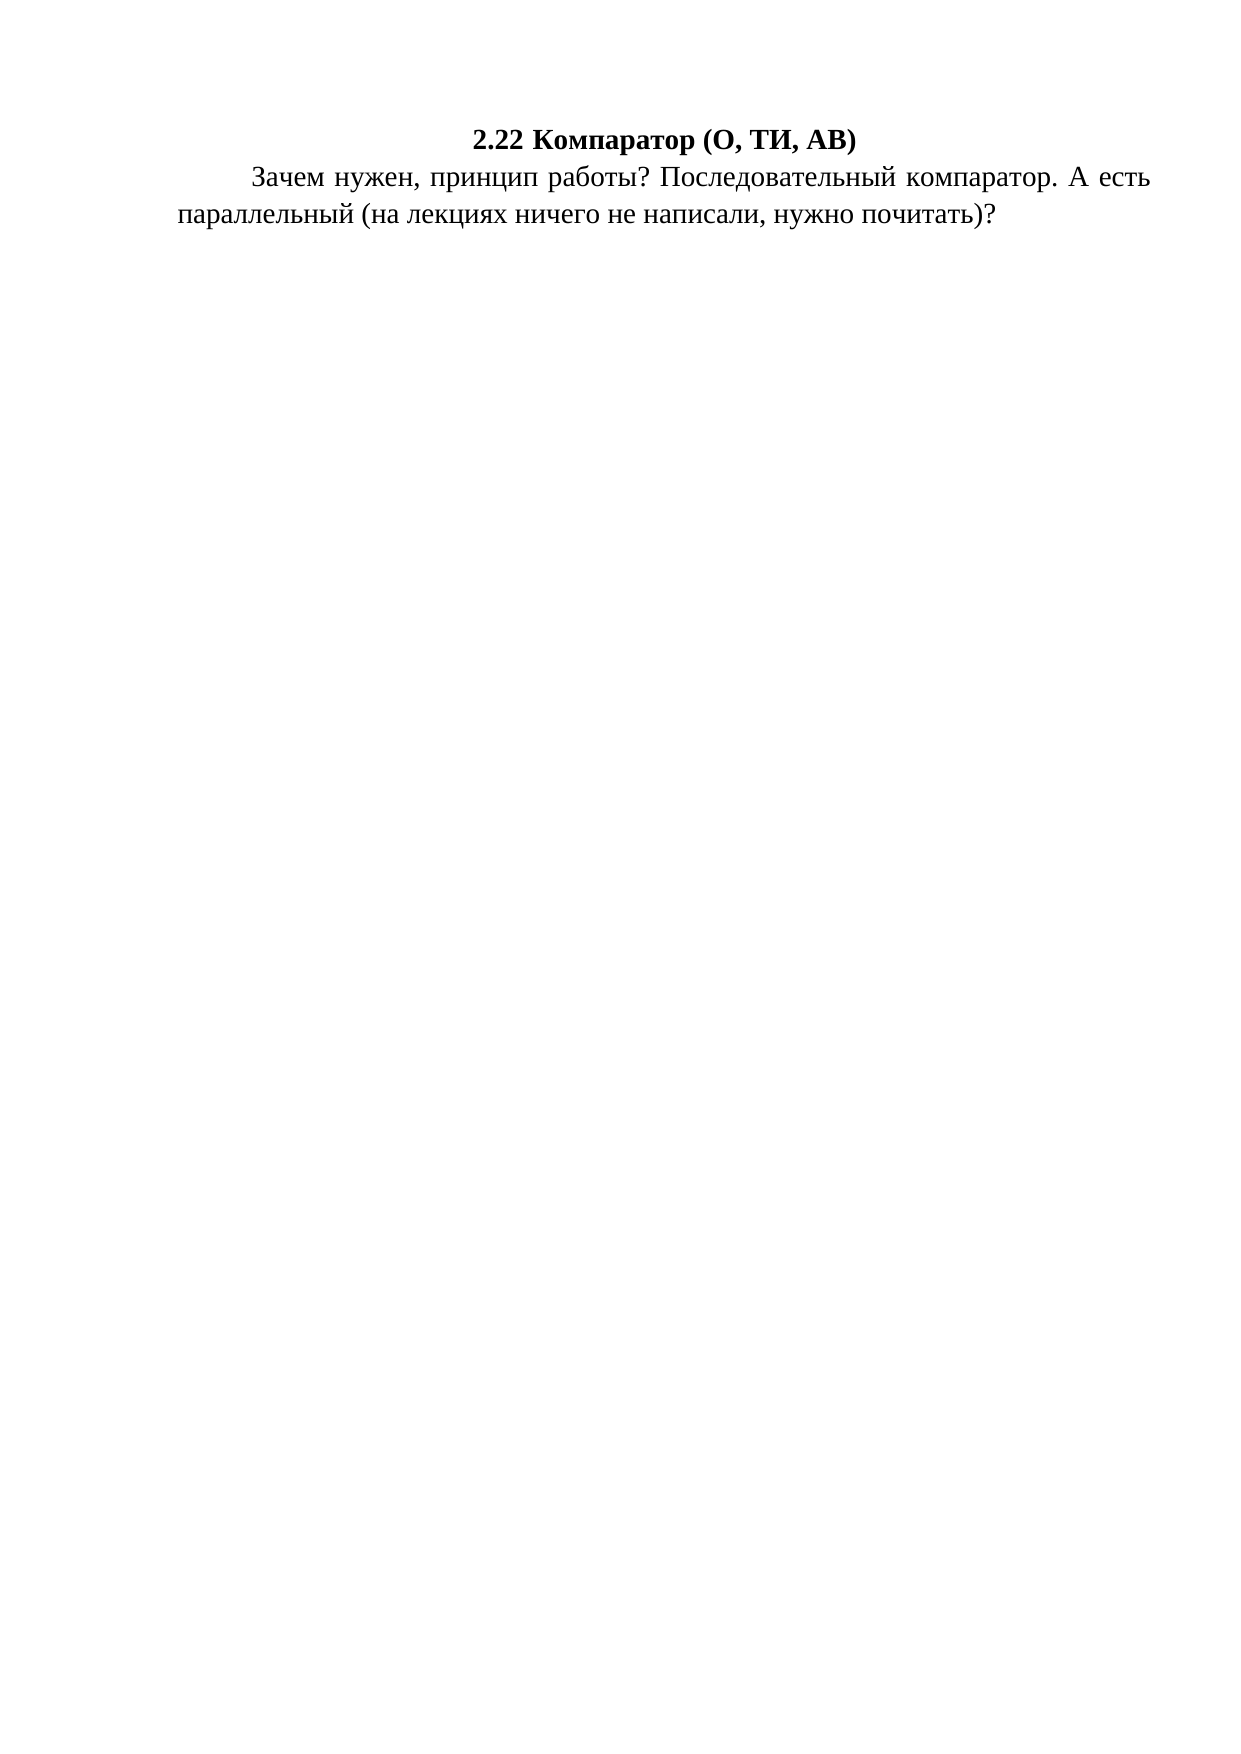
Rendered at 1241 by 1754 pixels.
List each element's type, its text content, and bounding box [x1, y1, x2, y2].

subtitle Компаратор (О, ТИ, АВ) [177, 122, 1152, 156]
text Зачем нужен, принцип работы? Последовательный компаратор. А есть параллельный (на лекциях ничего не написали, нужно почитать)? [177, 159, 1152, 229]
